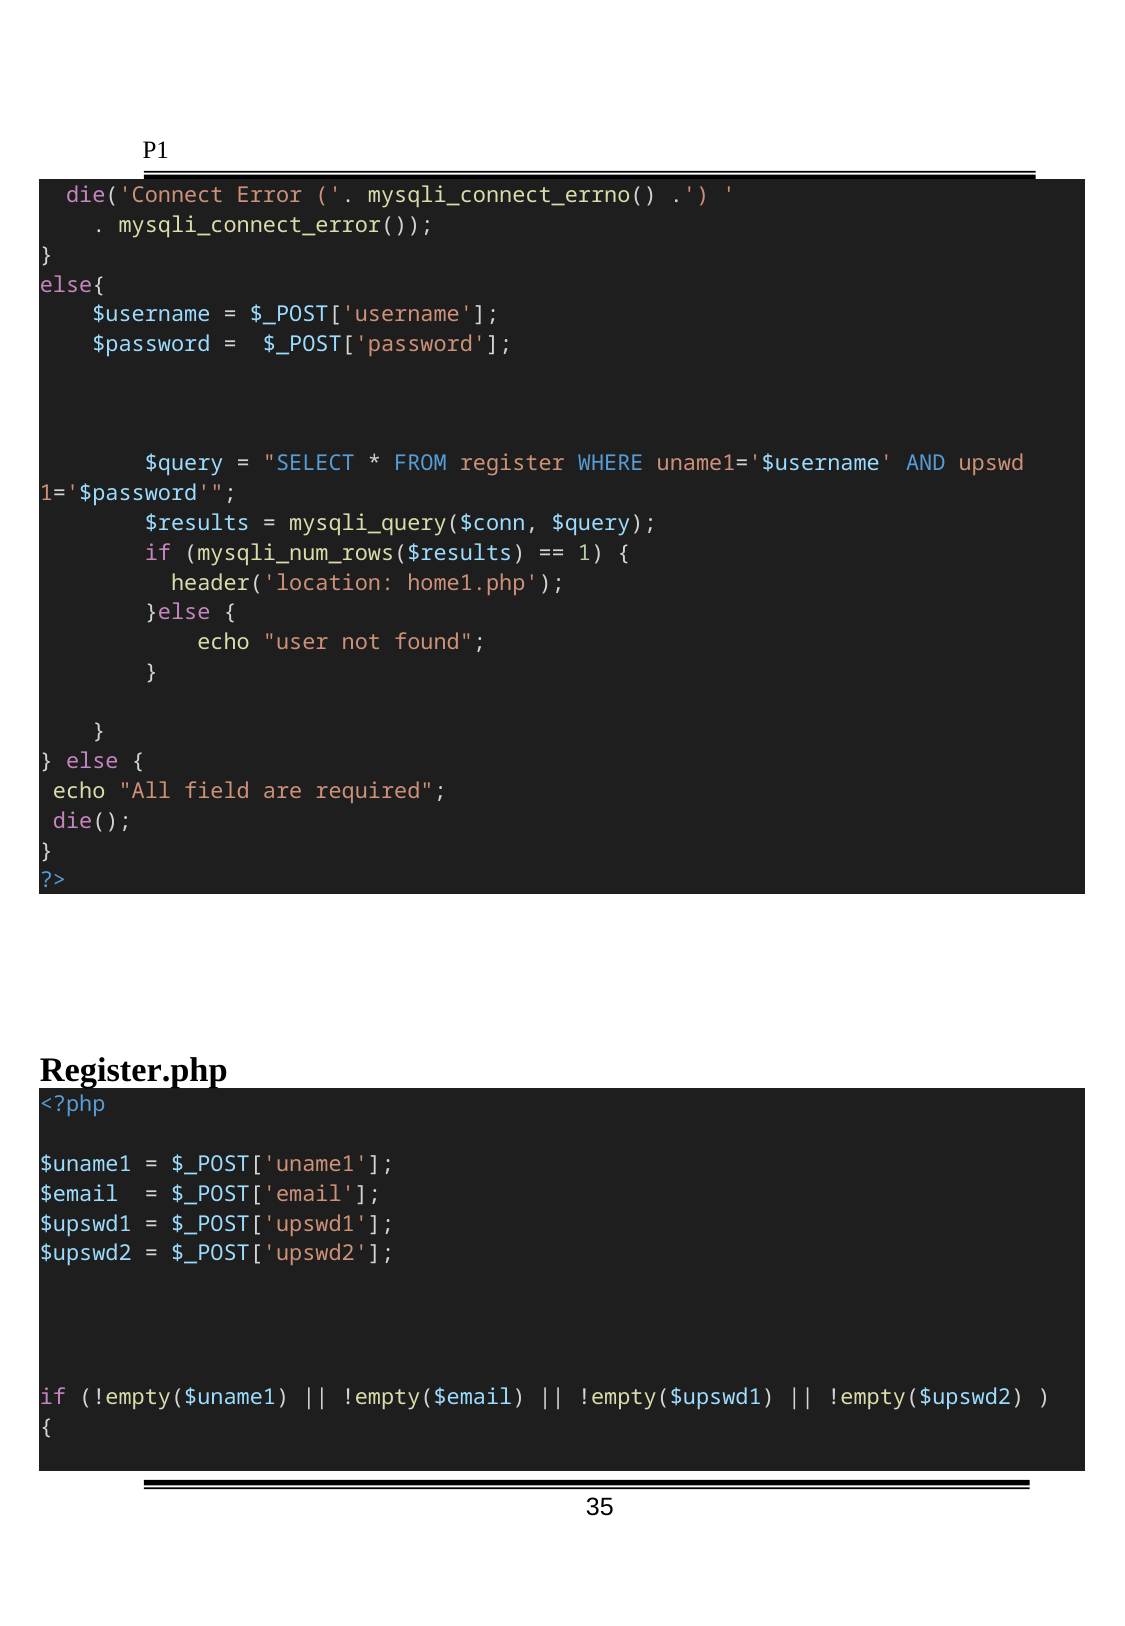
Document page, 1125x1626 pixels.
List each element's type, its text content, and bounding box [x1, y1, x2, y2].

text $upswd1 = $_POST['upswd1']; [39, 1207, 1085, 1237]
text { [39, 1411, 1085, 1441]
text } [39, 656, 1085, 686]
text $password = $_POST['password']; [39, 328, 1085, 358]
text $uname1 = $_POST['uname1']; [39, 1148, 1085, 1178]
text $email = $_POST['email']; [39, 1178, 1085, 1207]
text $username = $_POST['username']; [39, 298, 1085, 328]
text }else { [39, 596, 1085, 626]
text header('location: home1.php'); [39, 566, 1085, 596]
text echo "All field are required"; [39, 775, 1085, 805]
text if (mysqli_num_rows($results) == 1) { [39, 537, 1085, 566]
text $query = "SELECT * FROM register WHERE uname1='$username' AND upswd1='$password'"; [39, 447, 1085, 507]
text $results = mysqli_query($conn, $query); [39, 507, 1085, 537]
text } else { [39, 745, 1085, 775]
text <?php [39, 1088, 1085, 1118]
text . mysqli_connect_error()); [39, 209, 1085, 239]
text echo "user not found"; [39, 626, 1085, 656]
text die(); [39, 805, 1085, 834]
text } [39, 239, 1085, 268]
text $upswd2 = $_POST['upswd2']; [39, 1237, 1085, 1267]
subtitle Register.php [39, 1049, 1019, 1088]
text ?> [39, 864, 1085, 894]
text } [39, 834, 1085, 864]
text else{ [39, 268, 1085, 298]
text if (!empty($uname1) || !empty($email) || !empty($upswd1) || !empty($upswd2) ) [39, 1381, 1085, 1411]
text } [39, 715, 1085, 745]
text die('Connect Error ('. mysqli_connect_errno() .') ' [39, 179, 1085, 209]
